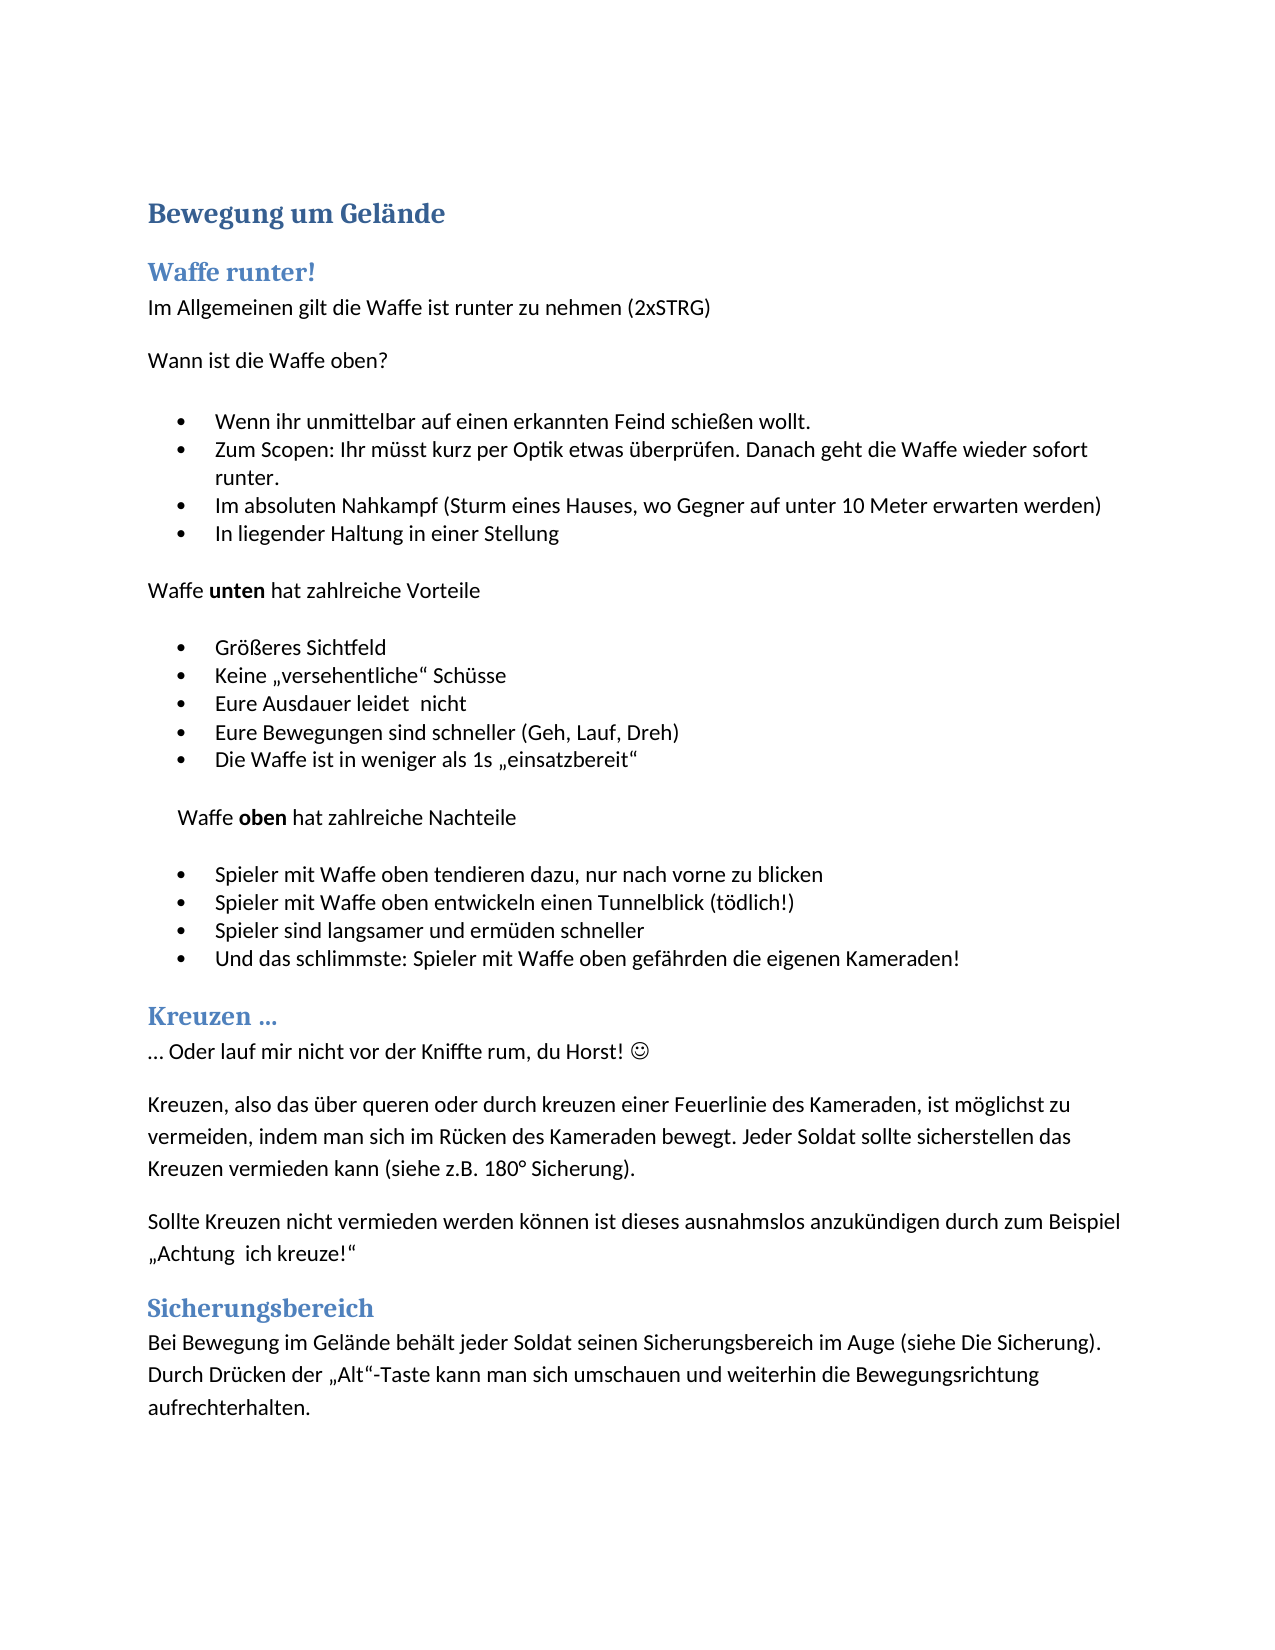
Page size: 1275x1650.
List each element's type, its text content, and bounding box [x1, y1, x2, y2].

list Und das schlimmste: Spieler mit Waffe oben gefährden die eigenen Kameraden! [177, 944, 1127, 972]
list Spieler mit Waffe oben entwickeln einen Tunnelblick (tödlich!) [177, 888, 1127, 916]
text Sollte Kreuzen nicht vermieden werden können ist dieses ausnahmslos anzukündigen durch zum Beispiel „Achtung ich kreuze!“ [148, 1207, 1127, 1268]
text Bei Bewegung im Gelände behält jeder Soldat seinen Sicherungsbereich im Auge (siehe Die Sicherung). Durch Drücken der „Alt“-Taste kann man sich umschauen und weiterhin die Bewegungsrichtung aufrechterhalten. [148, 1328, 1127, 1421]
list Eure Bewegungen sind schneller (Geh, Lauf, Dreh) [177, 718, 1127, 746]
list Größeres Sichtfeld [177, 633, 1127, 662]
list Keine „versehentliche“ Schüsse [177, 662, 1127, 689]
subtitle Sicherungsbereich [148, 1293, 1127, 1324]
subtitle Waffe runter! [148, 257, 1127, 288]
list Zum Scopen: Ihr müsst kurz per Optik etwas überprüfen. Danach geht die Waffe wieder sofort runter. [177, 435, 1127, 491]
list Wenn ihr unmittelbar auf einen erkannten Feind schießen wollt. [177, 407, 1127, 435]
list Eure Ausdauer leidet nicht [177, 689, 1127, 718]
subtitle Bewegung um Gelände [148, 198, 1127, 231]
text … Oder lauf mir nicht vor der Kniffte rum, du Horst! [148, 1037, 1127, 1065]
list Die Waffe ist in weniger als 1s „einsatzbereit“ [177, 746, 1127, 774]
list Spieler sind langsamer und ermüden schneller [177, 916, 1127, 944]
list Im absoluten Nahkampf (Sturm eines Hauses, wo Gegner auf unter 10 Meter erwarten werden) [177, 491, 1127, 519]
text Waffe oben hat zahlreiche Nachteile [177, 803, 1127, 831]
text Waffe unten hat zahlreiche Vorteile [148, 576, 1127, 604]
subtitle Kreuzen … [148, 1001, 1127, 1032]
text Im Allgemeinen gilt die Waffe ist runter zu nehmen (2xSTRG) [148, 293, 1127, 321]
text Wann ist die Waffe oben? [148, 346, 1127, 374]
list Spieler mit Waffe oben tendieren dazu, nur nach vorne zu blicken [177, 860, 1127, 888]
list In liegender Haltung in einer Stellung [177, 519, 1127, 547]
text Kreuzen, also das über queren oder durch kreuzen einer Feuerlinie des Kameraden, ist möglichst zu vermeiden, indem man sich im Rücken des Kameraden bewegt. Jeder Soldat sollte sicherstellen das Kreuzen vermieden kann (siehe z.B. 180° Sicherung). [148, 1090, 1127, 1182]
